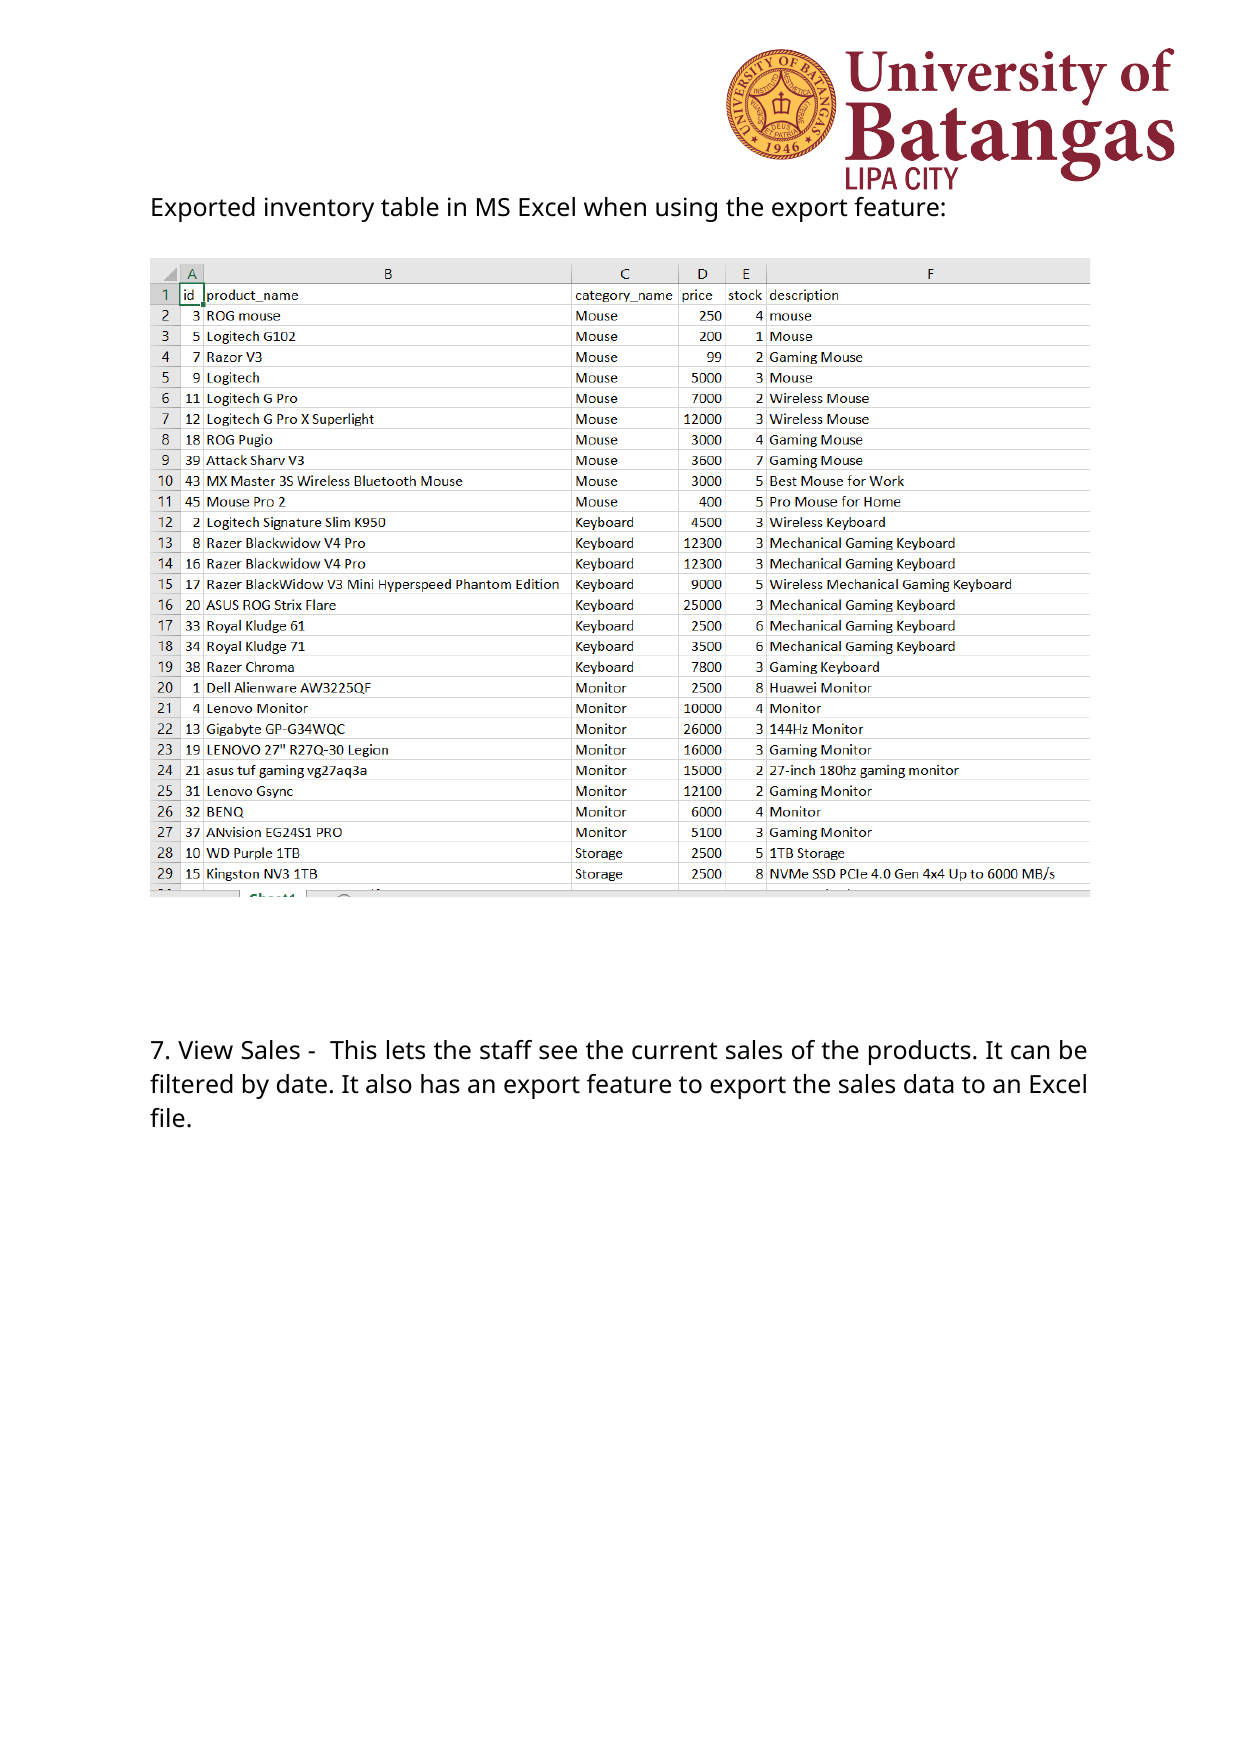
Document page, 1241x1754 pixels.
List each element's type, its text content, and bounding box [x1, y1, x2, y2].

picture [150, 258, 1091, 897]
text 7. View Sales - This lets the staff see the current sales of the products. It can be filtered by date. It also has an export feature to export the sales data to an Excel file. [150, 1033, 1090, 1135]
picture [726, 48, 1175, 190]
text Exported inventory table in MS Excel when using the export feature: [150, 150, 1090, 224]
